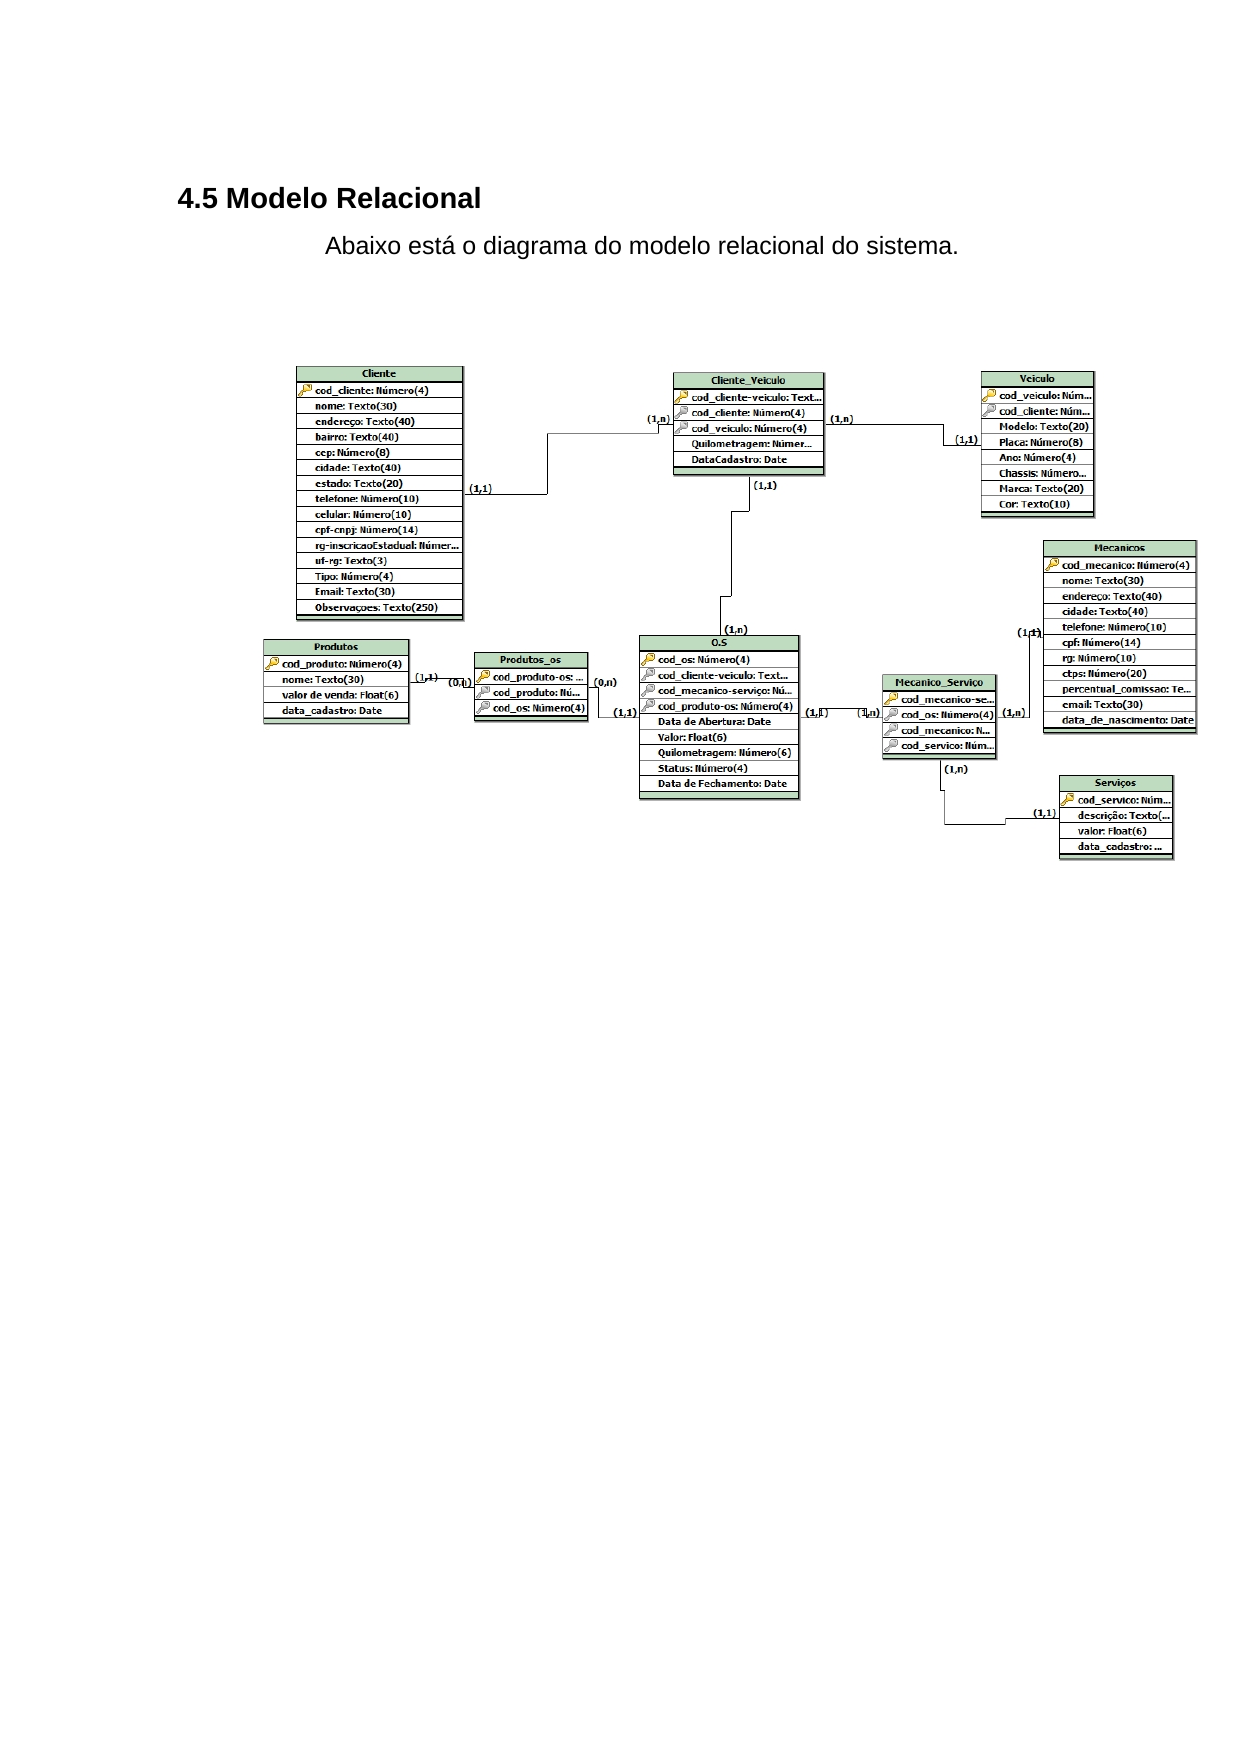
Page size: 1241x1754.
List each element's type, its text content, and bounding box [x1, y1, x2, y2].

subtitle 4.5 Modelo Relacional [177, 181, 1063, 214]
picture [251, 360, 1202, 865]
text Abaixo está o diagrama do modelo relacional do sistema. [177, 231, 1128, 260]
